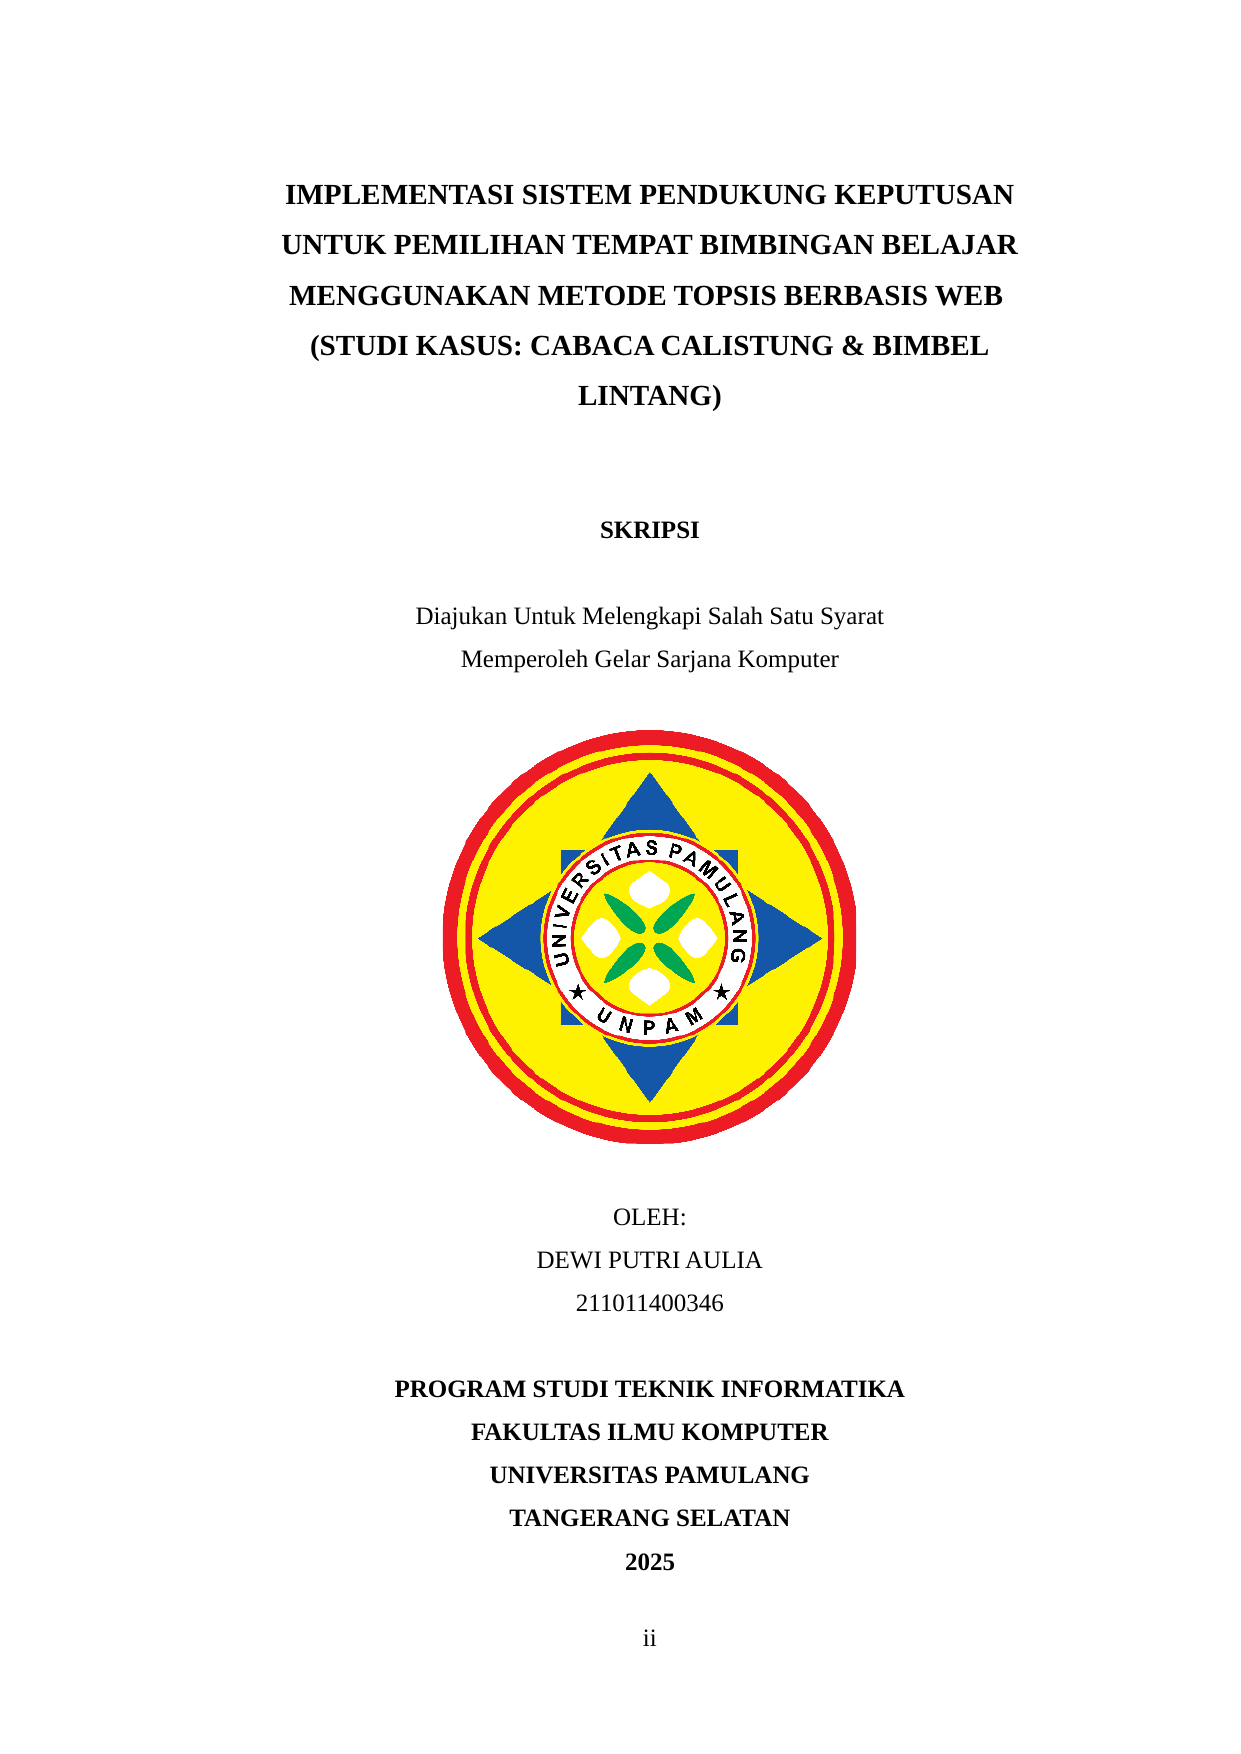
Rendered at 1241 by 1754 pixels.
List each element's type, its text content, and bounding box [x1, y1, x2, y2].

text UNIVERSITAS PAMULANG [236, 1460, 1063, 1489]
text SKRIPSI [236, 515, 1063, 544]
text OLEH: [236, 1202, 1063, 1230]
text Diajukan Untuk Melengkapi Salah Satu Syarat Memperoleh Gelar Sarjana Komputer [236, 601, 1063, 673]
text 2025 [236, 1547, 1063, 1575]
text TANGERANG SELATAN [236, 1503, 1063, 1532]
text PROGRAM STUDI TEKNIK INFORMATIKA [236, 1374, 1063, 1403]
picture [442, 730, 857, 1144]
text 211011400346 [236, 1288, 1063, 1317]
subtitle IMPLEMENTASI SISTEM PENDUKUNG KEPUTUSAN UNTUK PEMILIHAN TEMPAT BIMBINGAN BELAJAR MENGGUNAKAN METODE TOPSIS BERBASIS WEB (STUDI KASUS: CABACA CALISTUNG & BIMBEL LINTANG) [236, 177, 1063, 412]
text FAKULTAS ILMU KOMPUTER [236, 1417, 1063, 1446]
text DEWI PUTRI AULIA [236, 1245, 1063, 1273]
